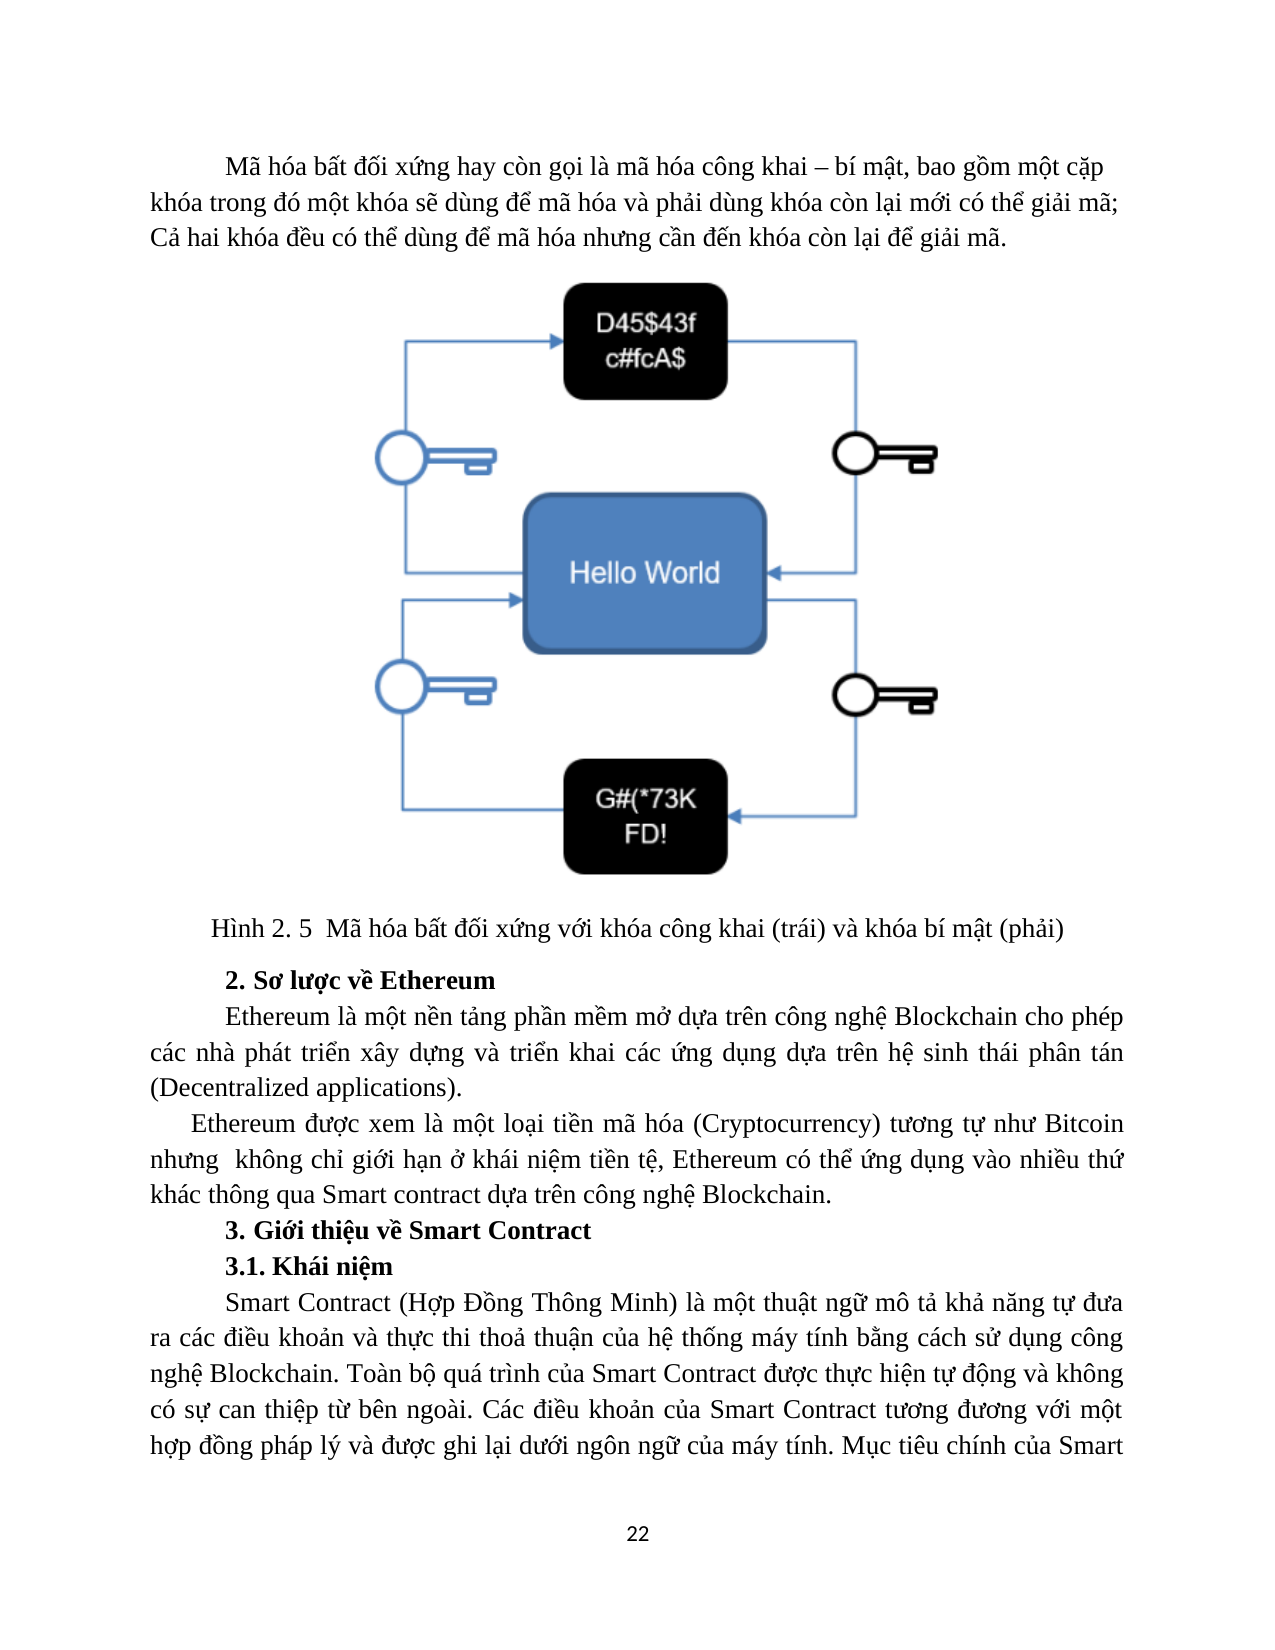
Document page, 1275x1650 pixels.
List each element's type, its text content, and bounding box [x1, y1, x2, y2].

text Hình 2. 5 Mã hóa bất đối xứng với khóa công khai (trái) và khóa bí mật (phải) [150, 912, 1125, 943]
list Sơ lược về Ethereum [225, 964, 1125, 995]
text Mã hóa bất đối xứng hay còn gọi là mã hóa công khai – bí mật, bao gồm một cặp khóa trong đó một khóa sẽ dùng để mã hóa và phải dùng khóa còn lại mới có thể giải mã; Cả hai khóa đều có thể dùng để mã hóa nhưng cần đến khóa còn lại để giải mã. [150, 150, 1125, 253]
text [150, 1286, 1125, 1460]
text Ethereum được xem là một loại tiền mã hóa (Cryptocurrency) tương tự như Bitcoin nhưng không chỉ giới hạn ở khái niệm tiền tệ, Ethereum có thể ứng dụng vào nhiều thứ khác thông qua Smart contract dựa trên công nghệ Blockchain. [150, 1107, 1125, 1210]
list Giới thiệu về Smart Contract [225, 1214, 1125, 1246]
text Ethereum là một nền tảng phần mềm mở dựa trên công nghệ Blockchain cho phép các nhà phát triển xây dựng và triển khai các ứng dụng dựa trên hệ sinh thái phân tán (Decentralized applications). [150, 1000, 1125, 1103]
picture [334, 273, 982, 892]
list Khái niệm [225, 1250, 1125, 1281]
